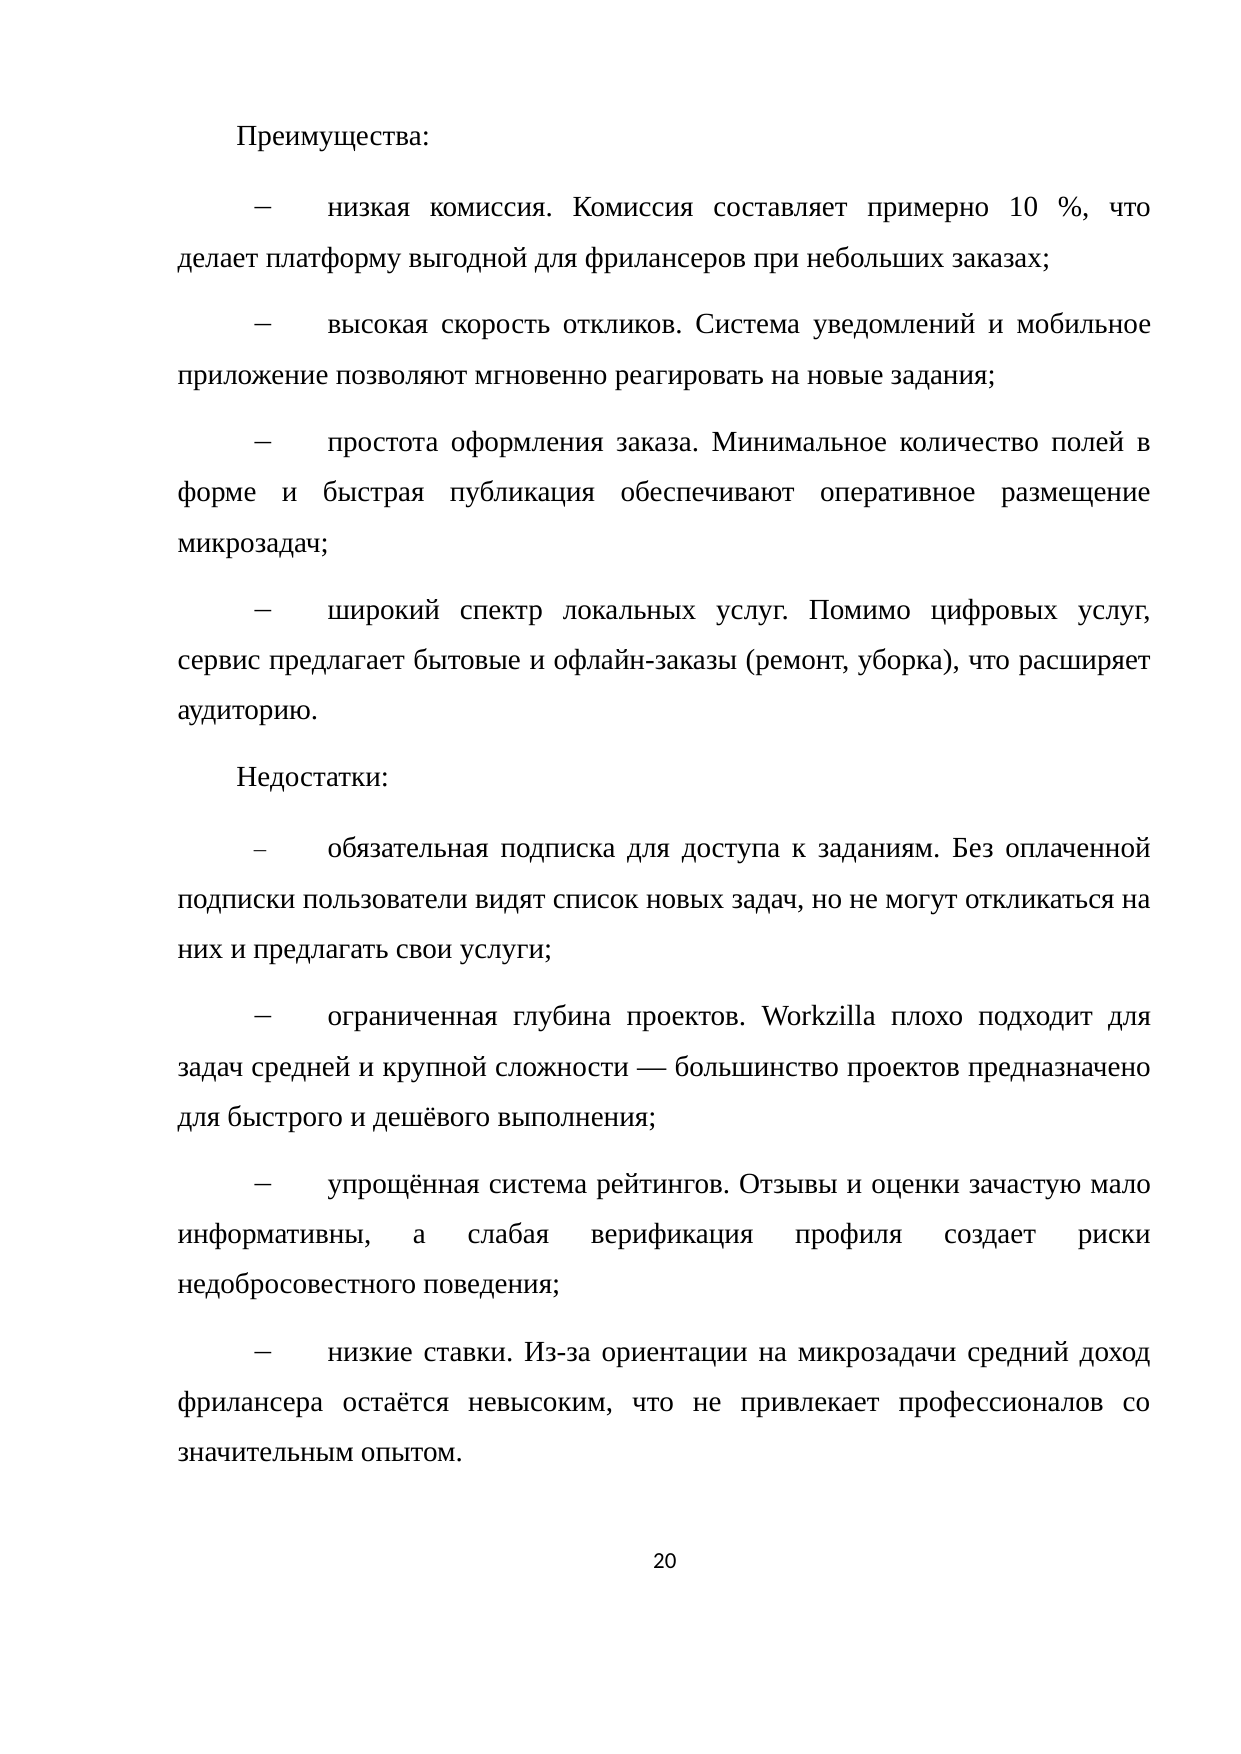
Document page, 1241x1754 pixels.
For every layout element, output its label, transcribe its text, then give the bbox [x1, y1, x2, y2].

text низкая комиссия. Комиссия составляет примерно 10 %, что делает платформу выгодной для фрилансеров при небольших заказах; [177, 189, 1152, 273]
text Недостатки: [177, 759, 1152, 793]
text широкий спектр локальных услуг. Помимо цифровых услуг, сервис предлагает бытовые и офлайн-заказы (ремонт, уборка), что расширяет аудиторию. [177, 592, 1152, 726]
text простота оформления заказа. Минимальное количество полей в форме и быстрая публикация обеспечивают оперативное размещение микрозадач; [177, 424, 1152, 558]
text обязательная подписка для доступа к заданиям. Без оплаченной подписки пользователи видят список новых задач, но не могут откликаться на них и предлагать свои услуги; [177, 831, 1152, 965]
text ограниченная глубина проектов. Workzilla плохо подходит для задач средней и крупной сложности — большинство проектов предназначено для быстрого и дешёвого выполнения; [177, 998, 1152, 1132]
text Преимущества: [177, 118, 1152, 152]
text высокая скорость откликов. Система уведомлений и мобильное приложение позволяют мгновенно реагировать на новые задания; [177, 307, 1152, 391]
text упрощённая система рейтингов. Отзывы и оценки зачастую мало информативны, а слабая верификация профиля создает риски недобросовестного поведения; [177, 1166, 1152, 1300]
text низкие ставки. Из-за ориентации на микрозадачи средний доход фрилансера остаётся невысоким, что не привлекает профессионалов со значительным опытом. [177, 1334, 1152, 1468]
